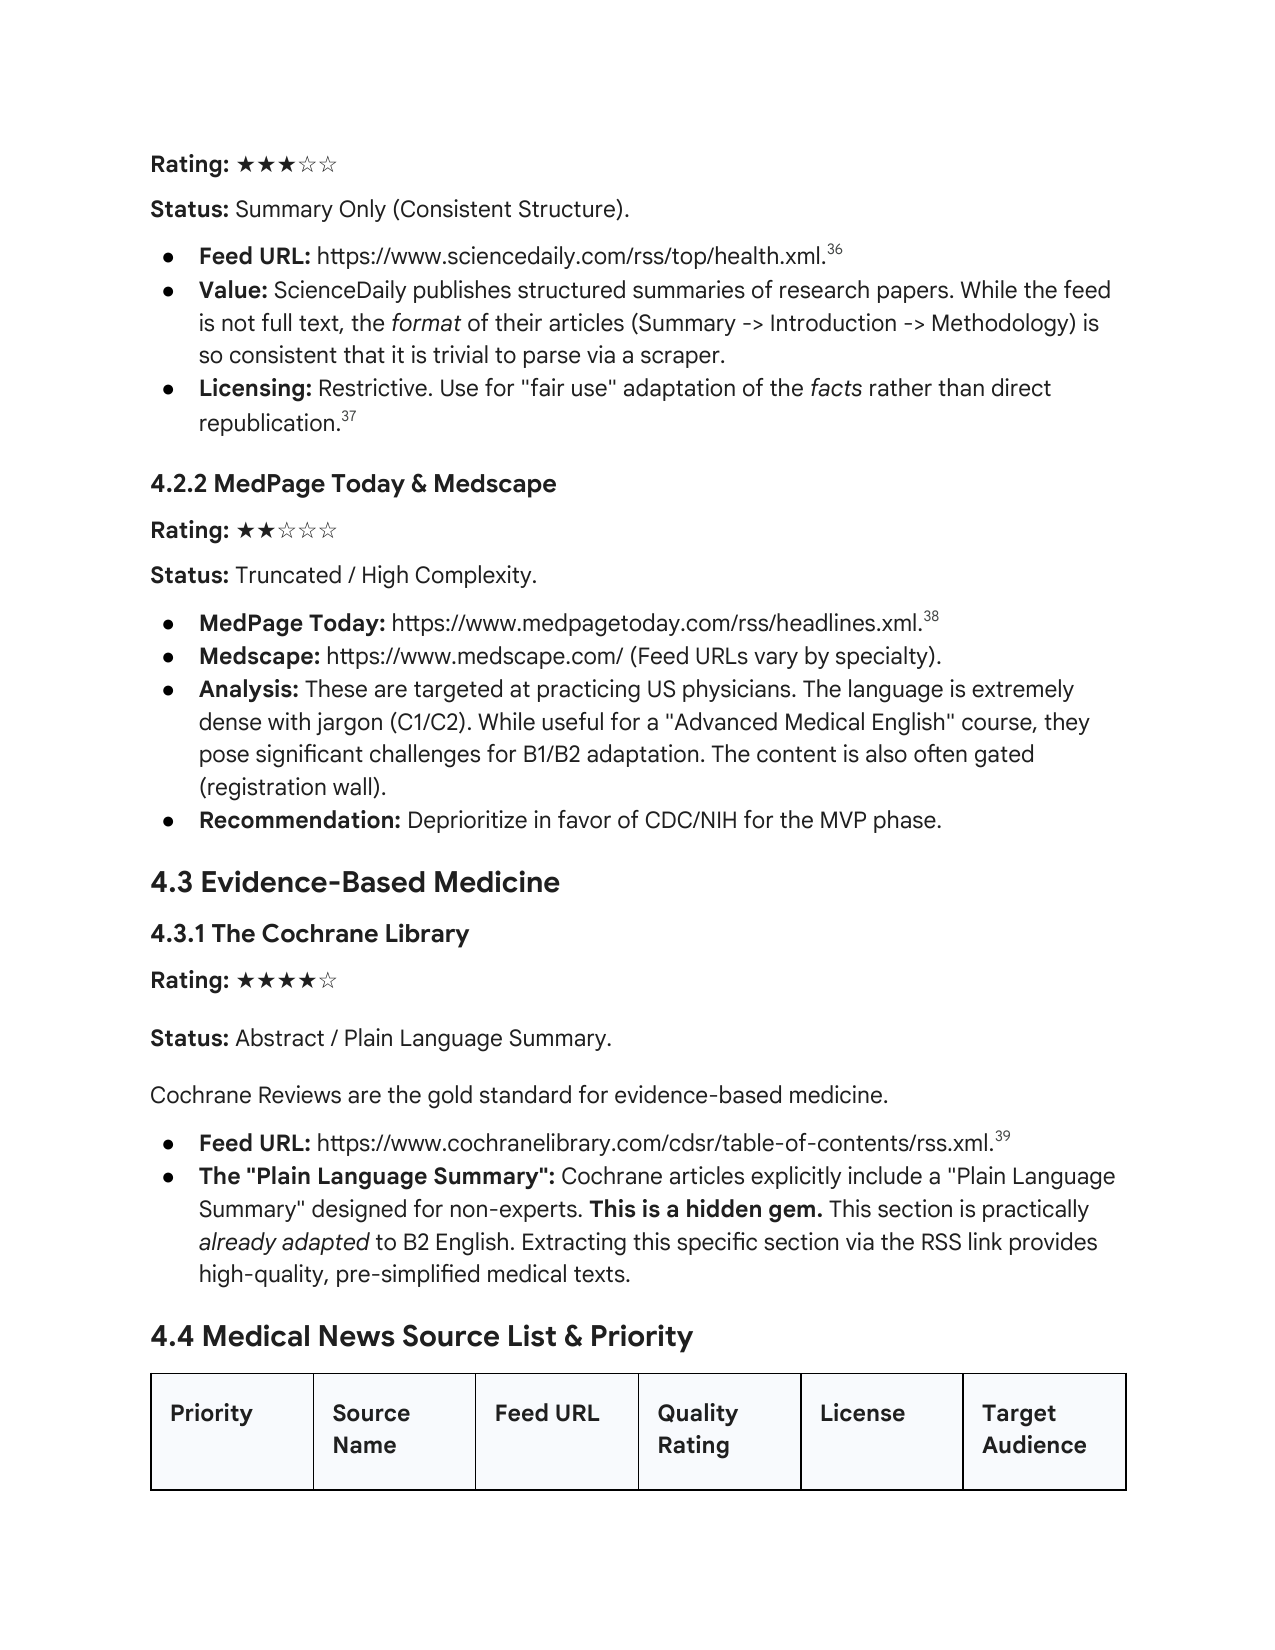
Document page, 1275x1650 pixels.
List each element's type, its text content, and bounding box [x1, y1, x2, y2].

list Feed URL: https://www.cochranelibrary.com/cdsr/table-of-contents/rss.xml.39 [161, 1127, 1125, 1158]
list Licensing: Restrictive. Use for "fair use" adaptation of the facts rather than direct republication.37 [161, 374, 1125, 439]
list Feed URL: https://www.sciencedaily.com/rss/top/health.xml.36 [161, 240, 1125, 272]
text Status: Abstract / Plain Language Summary. [150, 1024, 1125, 1053]
text Rating: ★★★★☆ [150, 966, 1125, 995]
table_header Target Audience [964, 1374, 1125, 1489]
text Rating: ★★☆☆☆ [150, 516, 1125, 545]
subtitle 4.3 Evidence-Based Medicine [150, 864, 1125, 900]
subtitle 4.2.2 MedPage Today & Medscape [150, 468, 1125, 499]
list Value: ScienceDaily publishes structured summaries of research papers. While the feed is not full text, the format of their articles (Summary -> Introduction -> Methodology) is so consistent that it is trivial to parse via a scraper. [161, 276, 1125, 370]
table_header License [802, 1374, 962, 1489]
table_header Source Name [314, 1374, 475, 1489]
list MedPage Today: https://www.medpagetoday.com/rss/headlines.xml.38 [161, 607, 1125, 638]
subtitle 4.4 Medical News Source List & Priority [150, 1318, 1125, 1355]
list The "Plain Language Summary": Cochrane articles explicitly include a "Plain Language Summary" designed for non-experts. This is a hidden gem. This section is practically already adapted to B2 English. Extracting this specific section via the RSS link provides high-quality, pre-simplified medical texts. [161, 1162, 1125, 1289]
text Status: Summary Only (Consistent Structure). [150, 195, 1125, 224]
table_header Feed URL [476, 1374, 638, 1489]
text Cochrane Reviews are the gold standard for evidence-based medicine. [150, 1082, 1125, 1110]
text Rating: ★★★☆☆ [150, 150, 1125, 179]
text Status: Truncated / High Complexity. [150, 562, 1125, 590]
list Medscape: https://www.medscape.com/ (Feed URLs vary by specialty). [161, 642, 1125, 671]
table_header Quality Rating [639, 1374, 800, 1489]
table_header Priority [152, 1374, 313, 1489]
list Recommendation: Deprioritize in favor of CDC/NIH for the MVP phase. [161, 806, 1125, 835]
list Analysis: These are targeted at practicing US physicians. The language is extremely dense with jargon (C1/C2). While useful for a "Advanced Medical English" course, they pose significant challenges for B1/B2 adaptation. The content is also often gated (registration wall). [161, 675, 1125, 802]
subtitle 4.3.1 The Cochrane Library [150, 918, 1125, 949]
